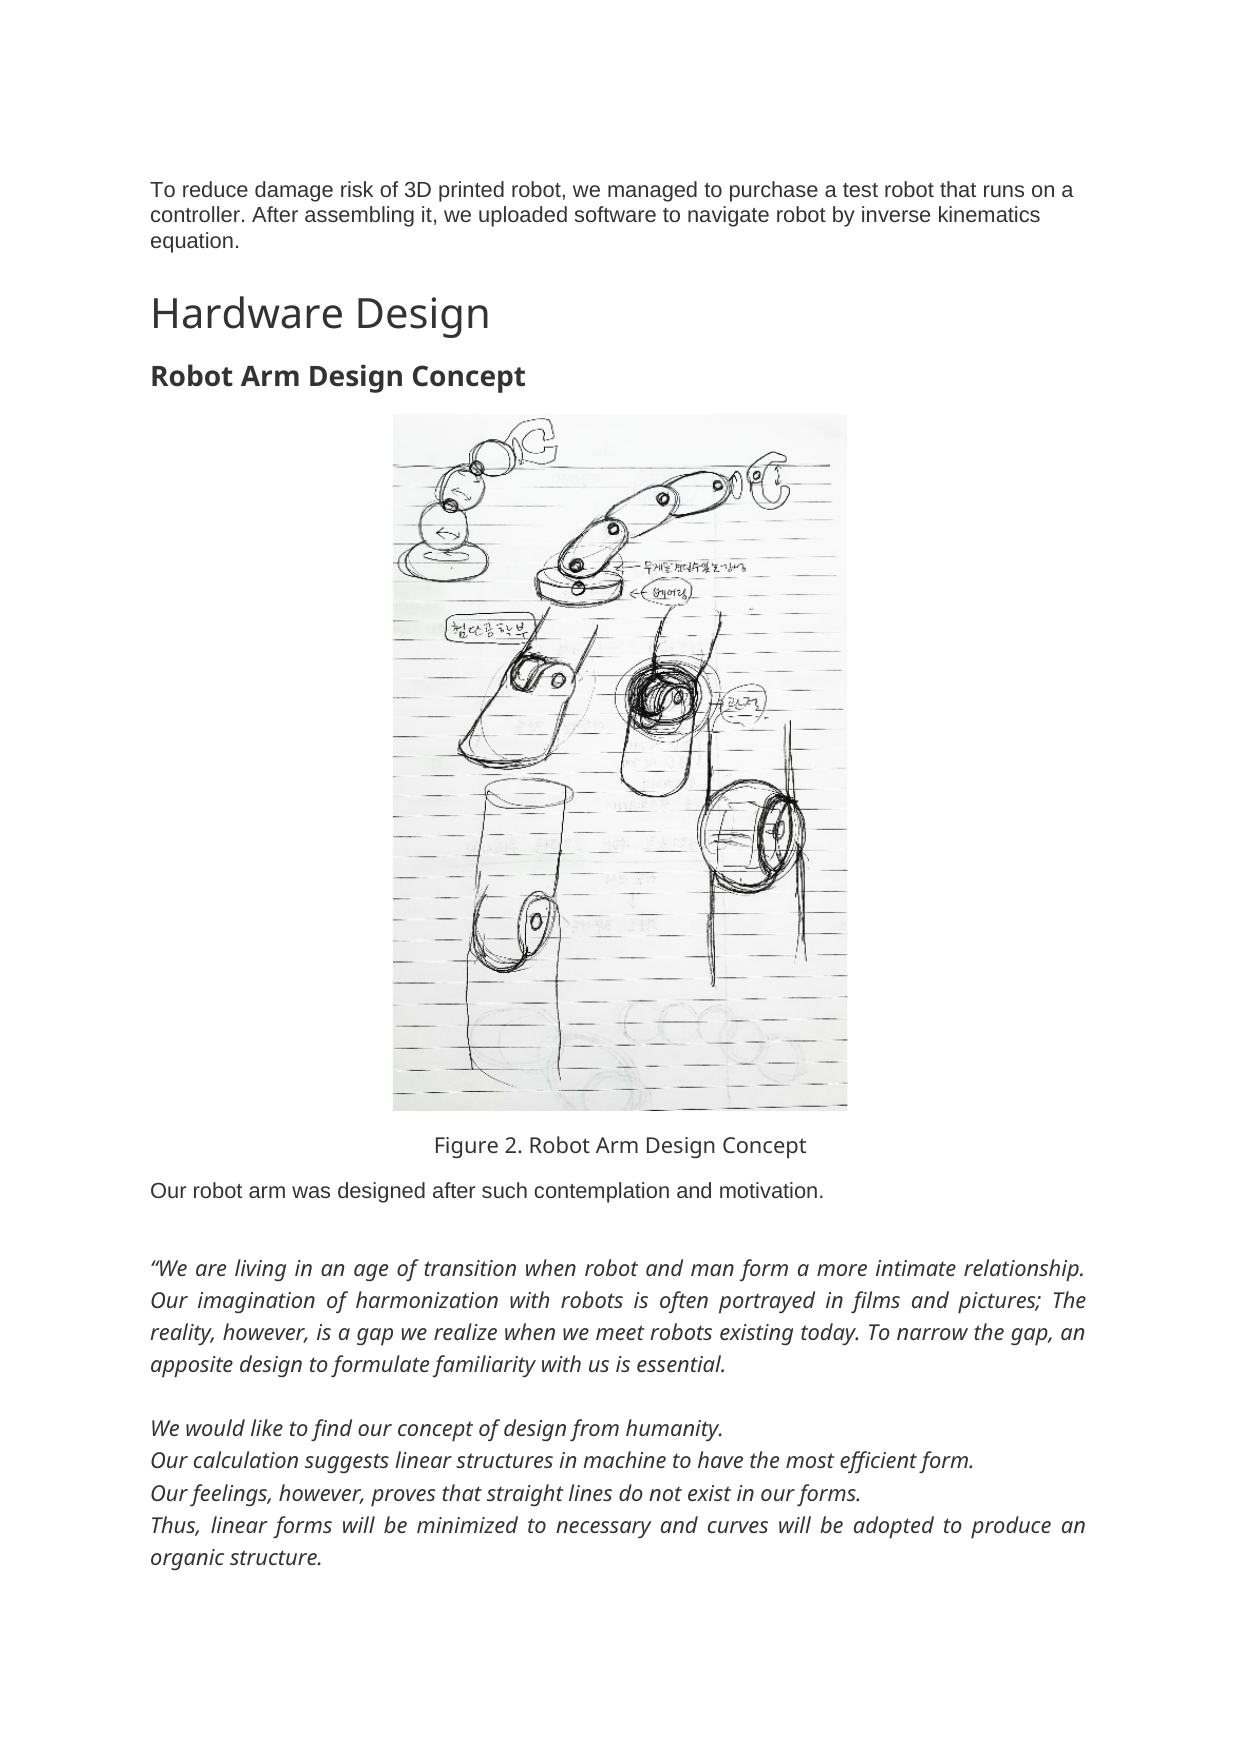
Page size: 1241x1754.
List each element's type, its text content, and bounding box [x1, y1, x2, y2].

picture [392, 414, 848, 1111]
text Our robot arm was designed after such contemplation and motivation. [150, 1178, 1090, 1234]
text Our calculation suggests linear structures in machine to have the most efficient form. [150, 1446, 1090, 1475]
text Figure 2. Robot Arm Design Concept [150, 1129, 1090, 1159]
text Thus, linear forms will be minimized to necessary and curves will be adopted to produce an organic structure. [150, 1510, 1090, 1572]
text Hardware Design [150, 284, 1090, 341]
text To reduce damage risk of 3D printed robot, we managed to purchase a test robot that runs on a controller. After assembling it, we uploaded software to navigate robot by inverse kinematics equation. [150, 177, 1090, 253]
text Robot Arm Design Concept [150, 356, 1090, 395]
text Our feelings, however, proves that straight lines do not exist in our forms. [150, 1478, 1090, 1507]
text We would like to find our concept of design from humanity. [150, 1413, 1090, 1443]
text “We are living in an age of transition when robot and man form a more intimate relationship. Our imagination of harmonization with robots is often portrayed in films and pictures; The reality, however, is a gap we realize when we meet robots existing today. To narrow the gap, an apposite design to formulate familiarity with us is essential. [150, 1253, 1090, 1379]
